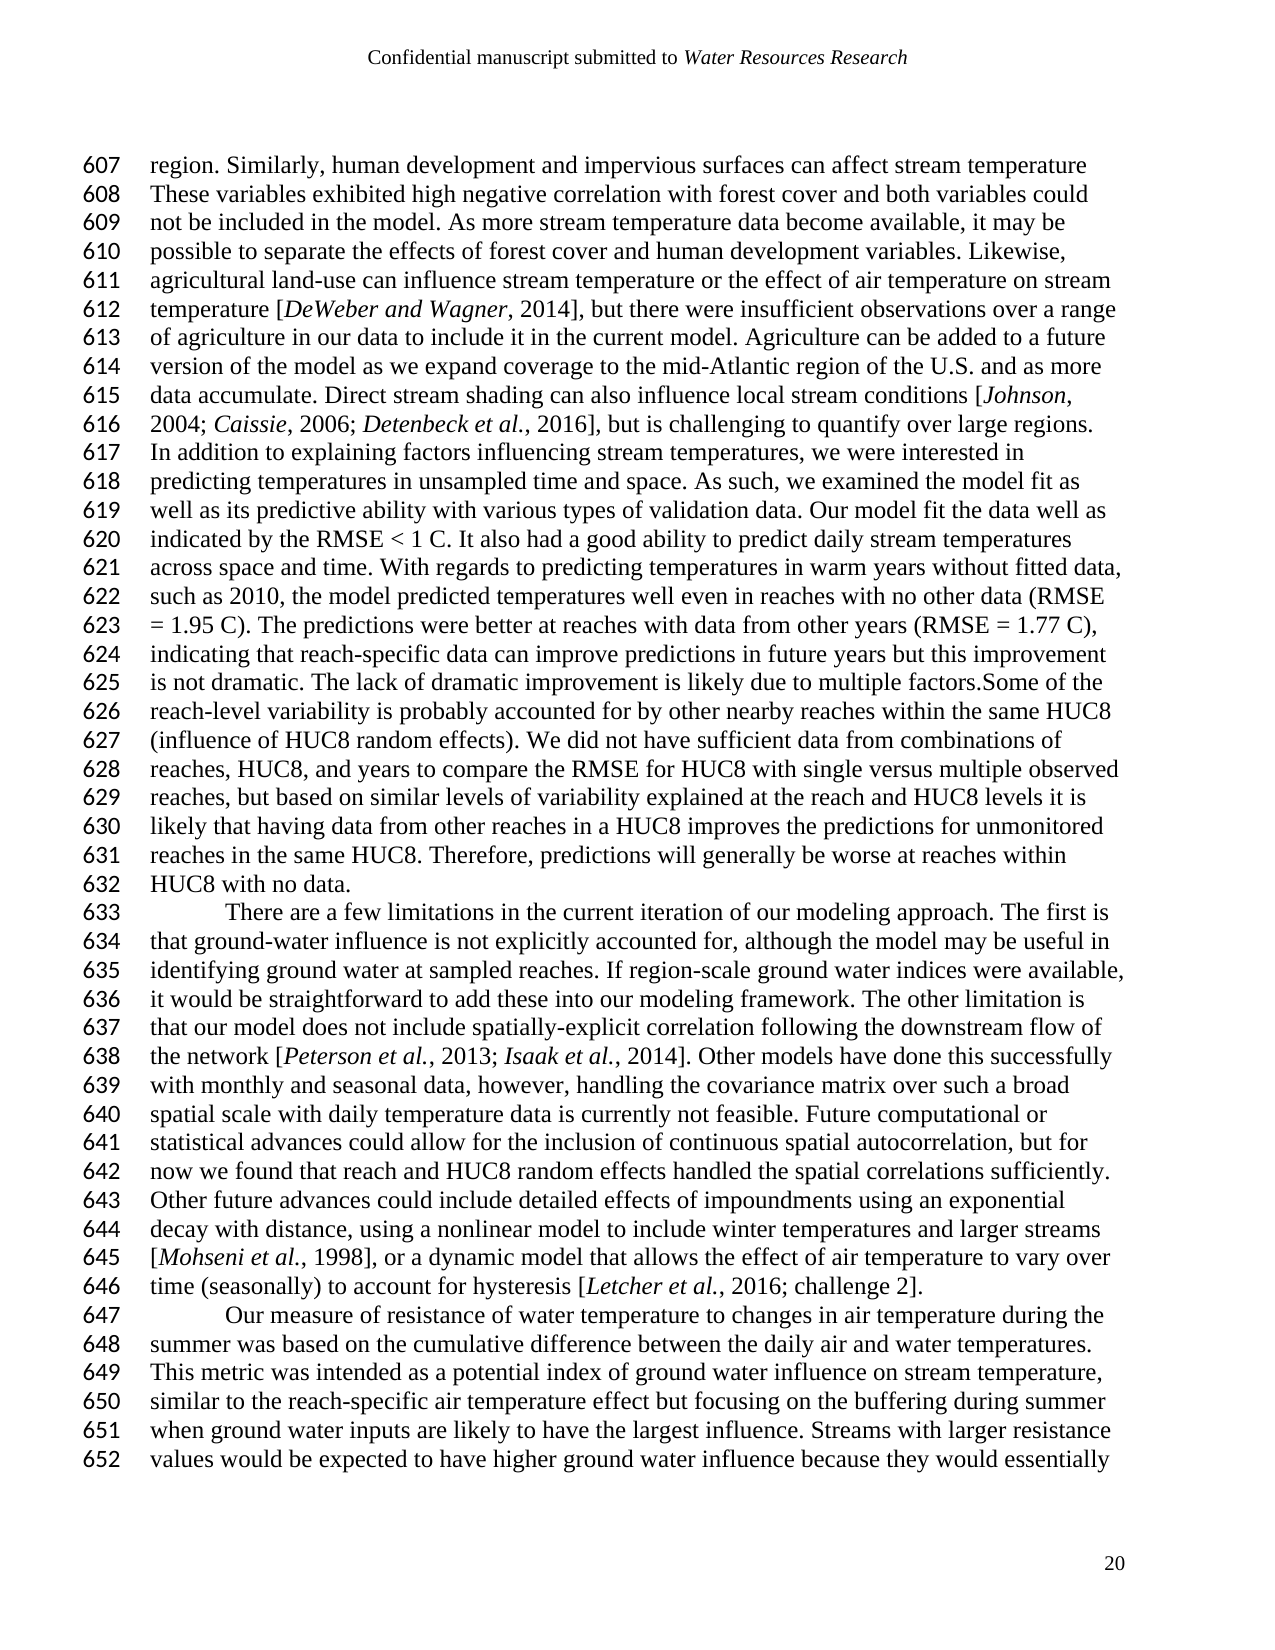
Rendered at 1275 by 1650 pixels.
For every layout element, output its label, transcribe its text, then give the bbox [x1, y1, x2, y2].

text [150, 1300, 1125, 1472]
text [150, 150, 1125, 437]
text There are a few limitations in the current iteration of our modeling approach. The first is that ground-water influence is not explicitly accounted for, although the model may be useful in identifying ground water at sampled reaches. If region-scale ground water indices were available, it would be straightforward to add these into our modeling framework. The other limitation is that our model does not include spatially-explicit correlation following the downstream flow of the network [Peterson et al., 2013; Isaak et al., 2014]. Other models have done this successfully with monthly and seasonal data, however, handling the covariance matrix over such a broad spatial scale with daily temperature data is currently not feasible. Future computational or statistical advances could allow for the inclusion of continuous spatial autocorrelation, but for now we found that reach and HUC8 random effects handled the spatial correlations sufficiently. Other future advances could include detailed effects of impoundments using an exponential decay with distance, using a nonlinear model to include winter temperatures and larger streams [Mohseni et al., 1998], or a dynamic model that allows the effect of air temperature to vary over time (seasonally) to account for hysteresis [Letcher et al., 2016; challenge 2]. [150, 897, 1125, 1300]
text In addition to explaining factors influencing stream temperatures, we were interested in predicting temperatures in unsampled time and space. As such, we examined the model fit as well as its predictive ability with various types of validation data. Our model fit the data well as indicated by the RMSE < 1 C. It also had a good ability to predict daily stream temperatures across space and time. With regards to predicting temperatures in warm years without fitted data, such as 2010, the model predicted temperatures well even in reaches with no other data (RMSE = 1.95 C). The predictions were better at reaches with data from other years (RMSE = 1.77 C), indicating that reach-specific data can improve predictions in future years but this improvement is not dramatic. The lack of dramatic improvement is likely due to multiple factors.Some of the reach-level variability is probably accounted for by other nearby reaches within the same HUC8 (influence of HUC8 random effects). We did not have sufficient data from combinations of reaches, HUC8, and years to compare the RMSE for HUC8 with single versus multiple observed reaches, but based on similar levels of variability explained at the reach and HUC8 levels it is likely that having data from other reaches in a HUC8 improves the predictions for unmonitored reaches in the same HUC8. Therefore, predictions will generally be worse at reaches within HUC8 with no data. [150, 437, 1125, 897]
